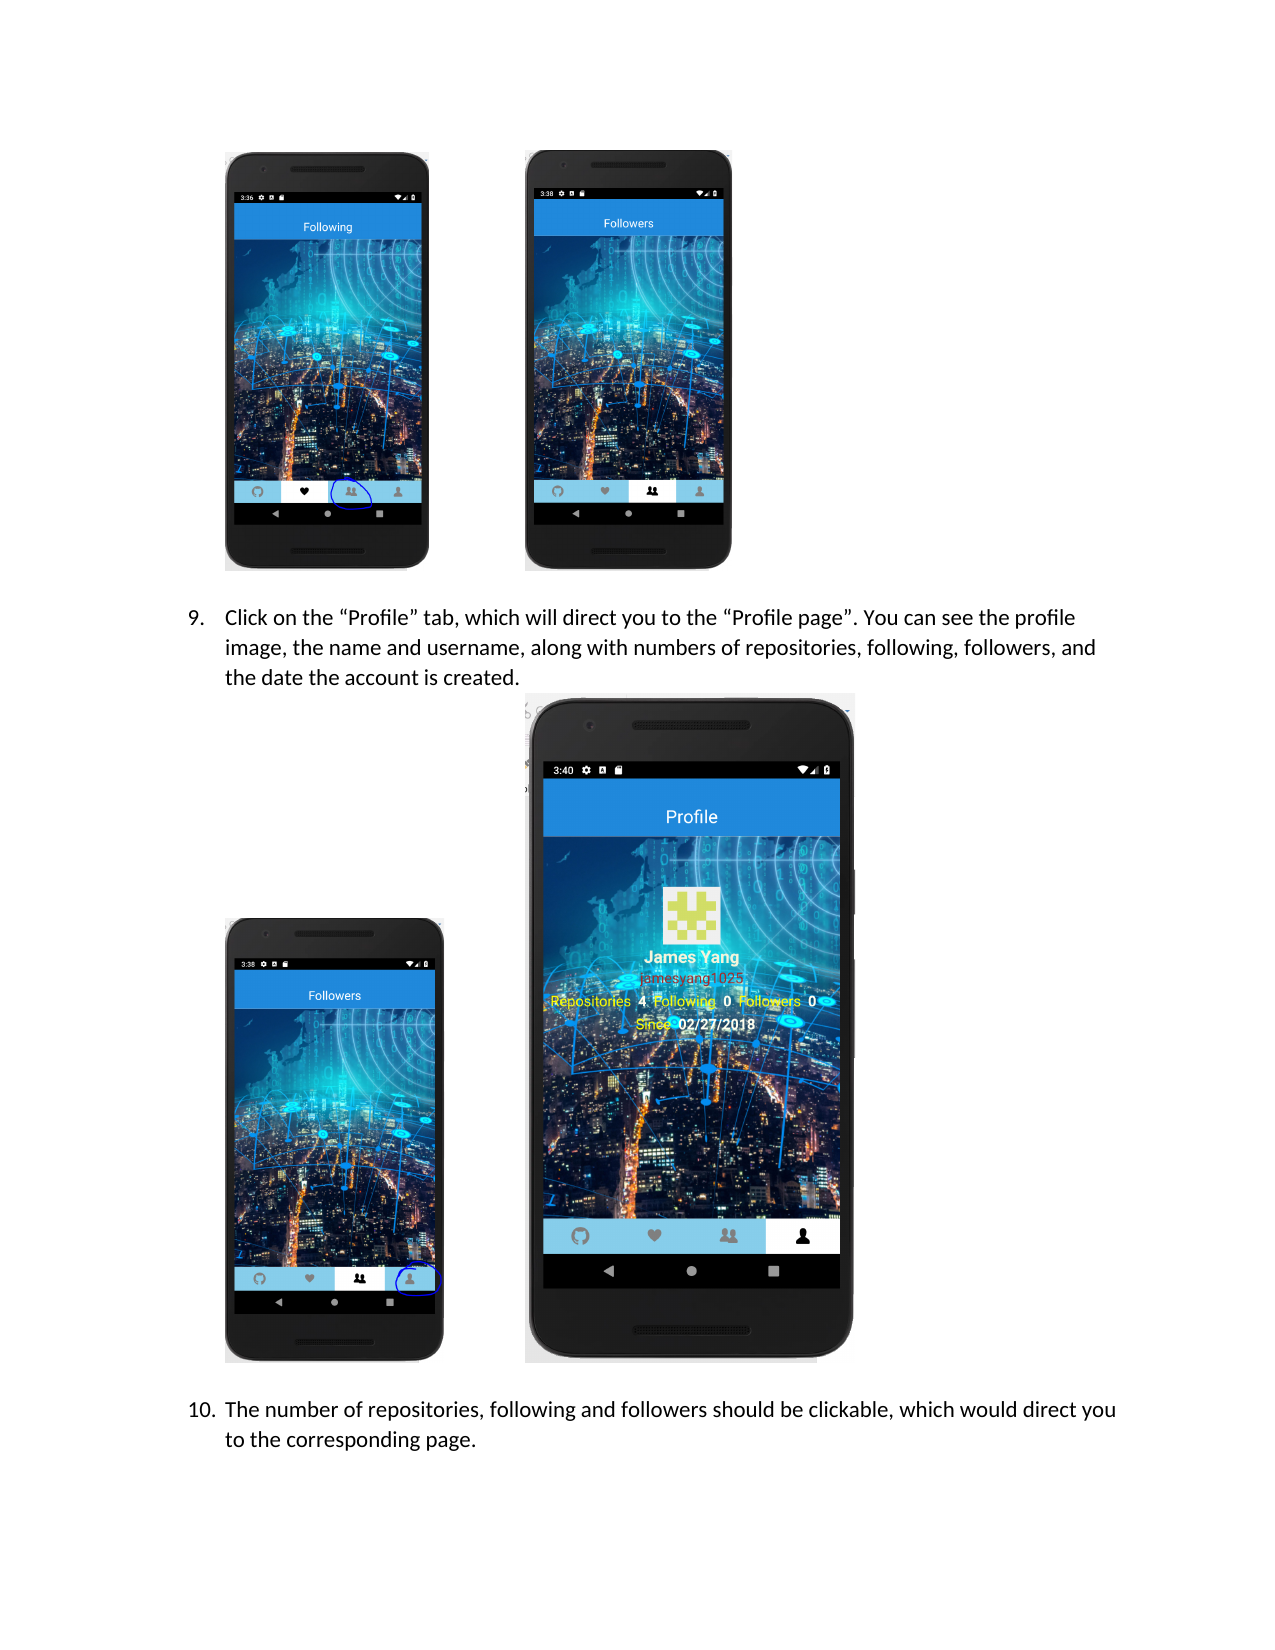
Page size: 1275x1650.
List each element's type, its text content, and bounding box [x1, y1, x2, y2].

list Click on the “Profile” tab, which will direct you to the “Profile page”. You can see the profile image, the name and username, along with numbers of repositories, following, followers, and the date the account is created. [187, 603, 1125, 691]
picture [225, 918, 445, 1363]
picture [225, 152, 429, 571]
picture [525, 693, 856, 1363]
list The number of repositories, following and followers should be clickable, which would direct you to the corresponding page. [187, 1395, 1125, 1453]
picture [525, 150, 733, 571]
